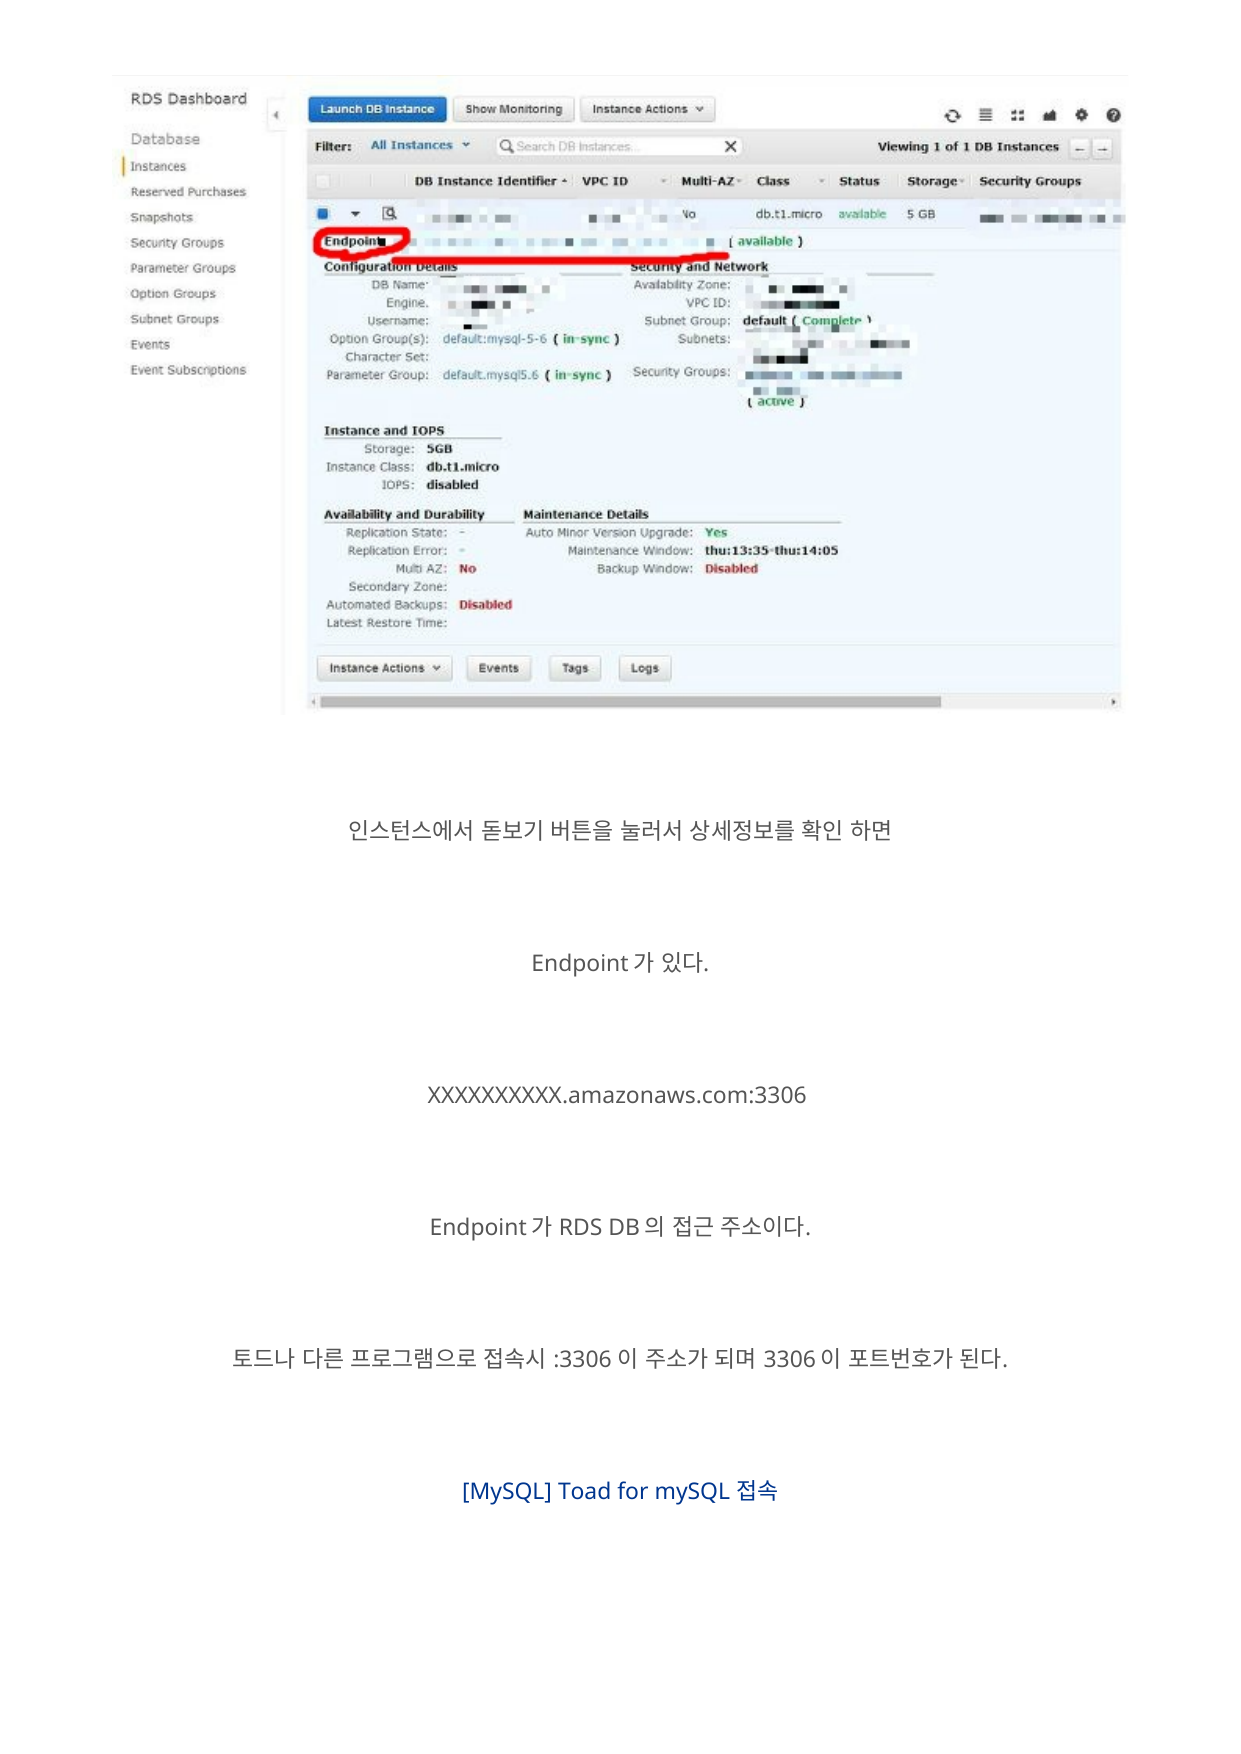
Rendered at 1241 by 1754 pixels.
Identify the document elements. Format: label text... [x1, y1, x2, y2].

text [MySQL] Toad for mySQL 접속 [75, 1469, 1165, 1506]
text Endpoint가 있다. [75, 942, 1165, 978]
picture [112, 75, 1129, 715]
text XXXXXXXXXX.amazonaws.com:3306 [75, 1073, 1165, 1110]
text 인스턴스에서 돋보기 버튼을 눌러서 상세정보를 확인 하면 [75, 810, 1165, 846]
text 토드나 다른 프로그램으로 접속시 :3306 이 주소가 되며 3306이 포트번호가 된다. [75, 1337, 1165, 1374]
text Endpoint가 RDS DB의 접근 주소이다. [75, 1205, 1165, 1242]
